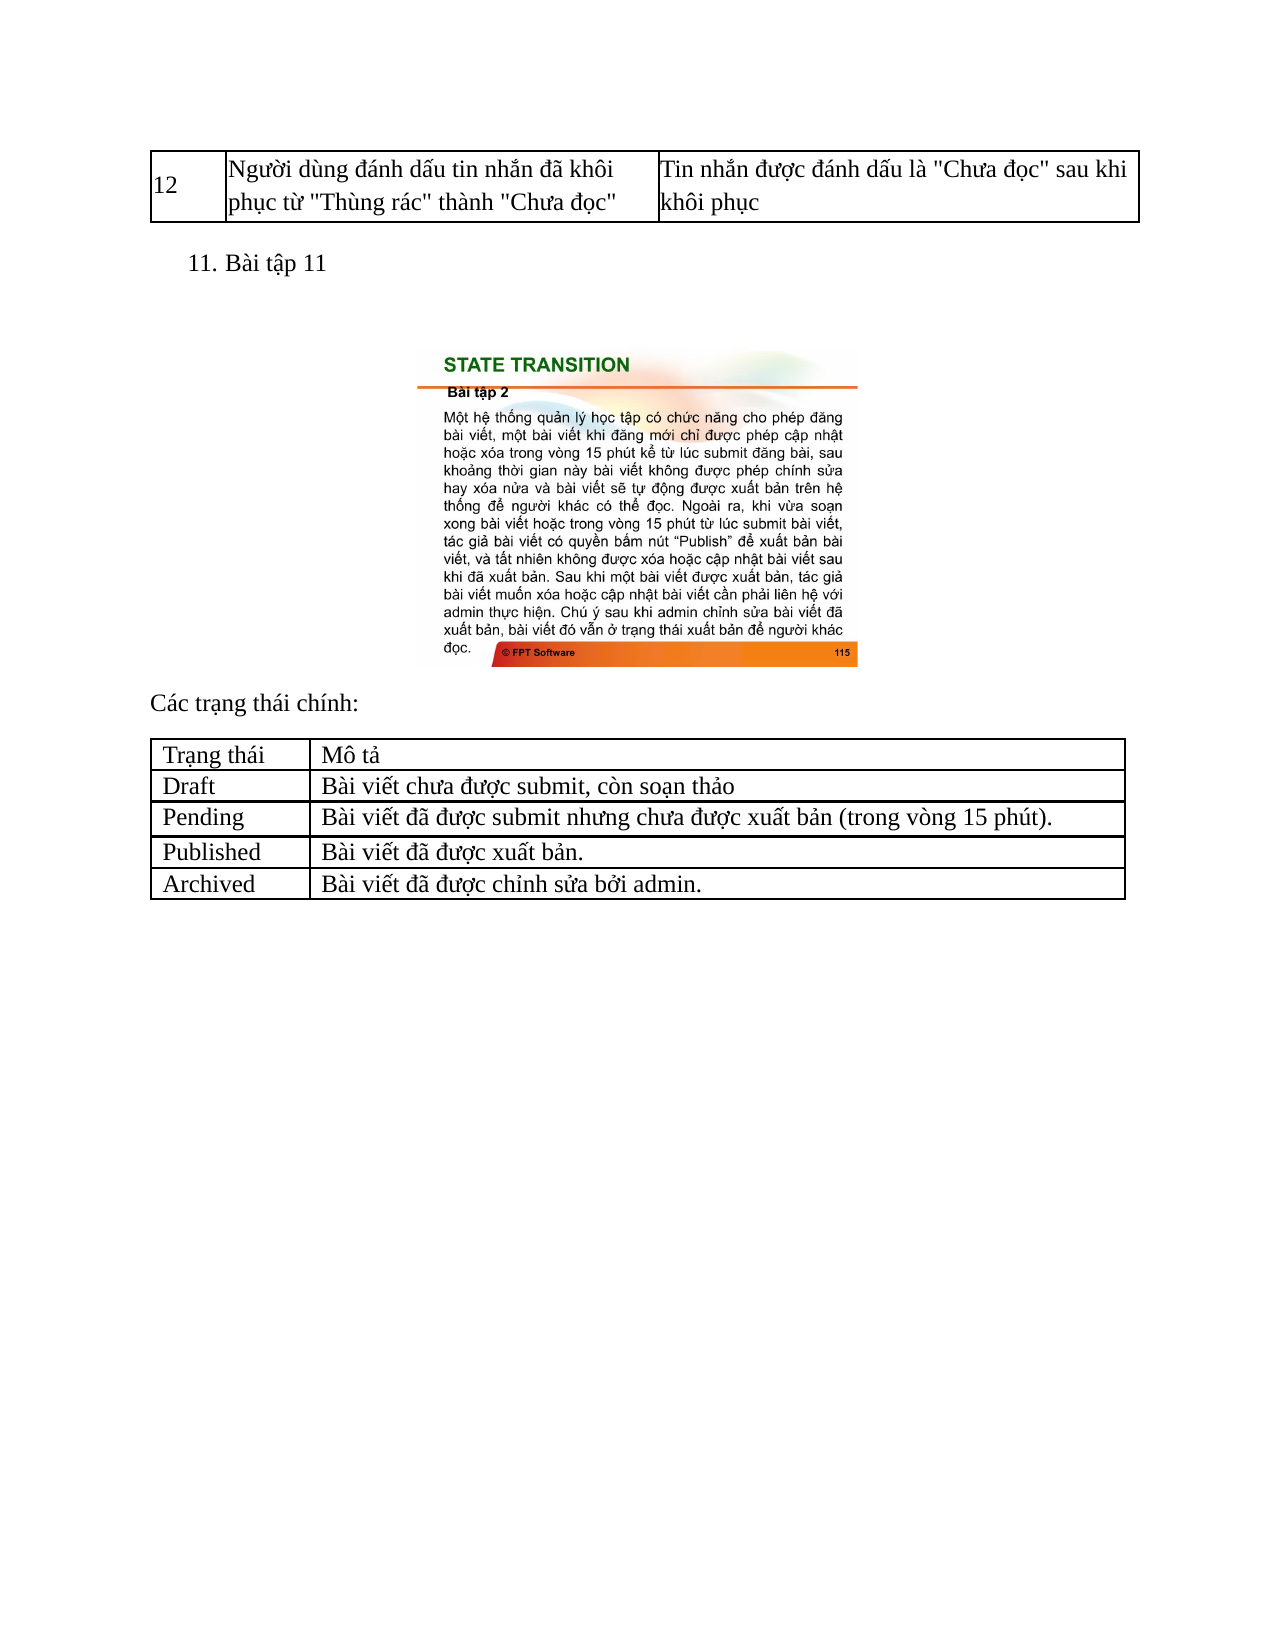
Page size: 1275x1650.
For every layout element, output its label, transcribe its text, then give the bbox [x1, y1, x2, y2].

table_cell Archived [152, 869, 309, 898]
table_cell Bài viết chưa được submit, còn soạn thảo [311, 771, 1124, 800]
table_header Trạng thái [152, 740, 309, 769]
table_cell Bài viết đã được xuất bản. [311, 838, 1124, 867]
list Bài tập 11 [187, 248, 1125, 277]
table_cell Bài viết đã được chỉnh sửa bởi admin. [311, 869, 1124, 898]
text Các trạng thái chính: [150, 688, 1125, 717]
table_cell Tin nhắn được đánh dấu là "Chưa đọc" sau khi khôi phục [660, 152, 1138, 221]
table_cell Published [152, 838, 309, 867]
table_header Mô tả [311, 740, 1124, 769]
table_cell Pending [152, 803, 309, 835]
picture [417, 347, 858, 667]
table_cell Draft [152, 771, 309, 800]
table_cell 12 [152, 152, 225, 221]
table_cell Người dùng đánh dấu tin nhắn đã khôi phục từ "Thùng rác" thành "Chưa đọc" [227, 152, 658, 221]
table_cell Bài viết đã được submit nhưng chưa được xuất bản (trong vòng 15 phút). [311, 803, 1124, 835]
